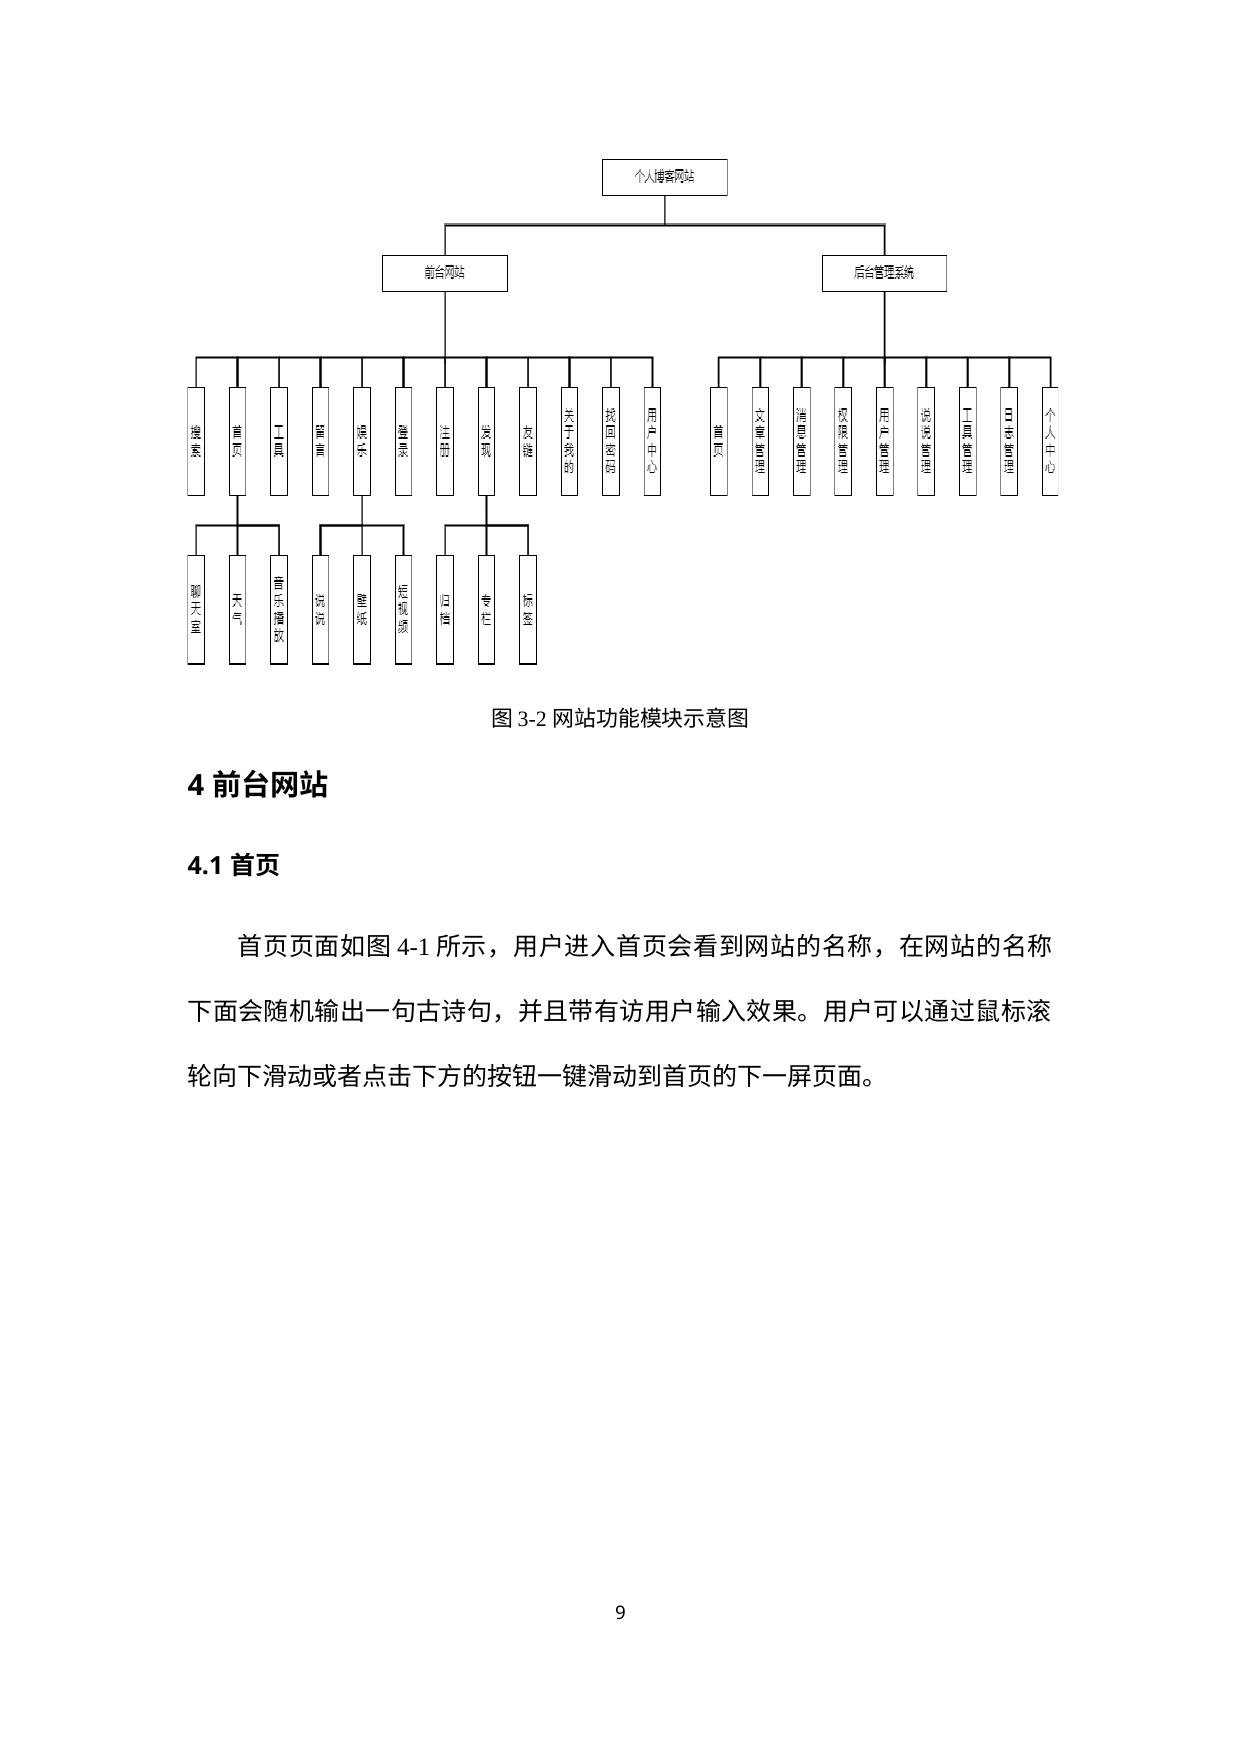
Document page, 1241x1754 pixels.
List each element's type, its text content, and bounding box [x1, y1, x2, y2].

picture [187, 159, 1059, 665]
text 首页页面如图4-1所示，用户进入首页会看到网站的名称，在网站的名称下面会随机输出一句古诗句，并且带有访用户输入效果。用户可以通过鼠标滚轮向下滑动或者点击下方的按钮一键滑动到首页的下一屏页面。 [187, 912, 1053, 1107]
subtitle 4 前台网站 [187, 750, 1053, 815]
subtitle 4.1 首页 [187, 831, 1053, 896]
text 图3-2 网站功能模块示意图 [187, 701, 1053, 733]
